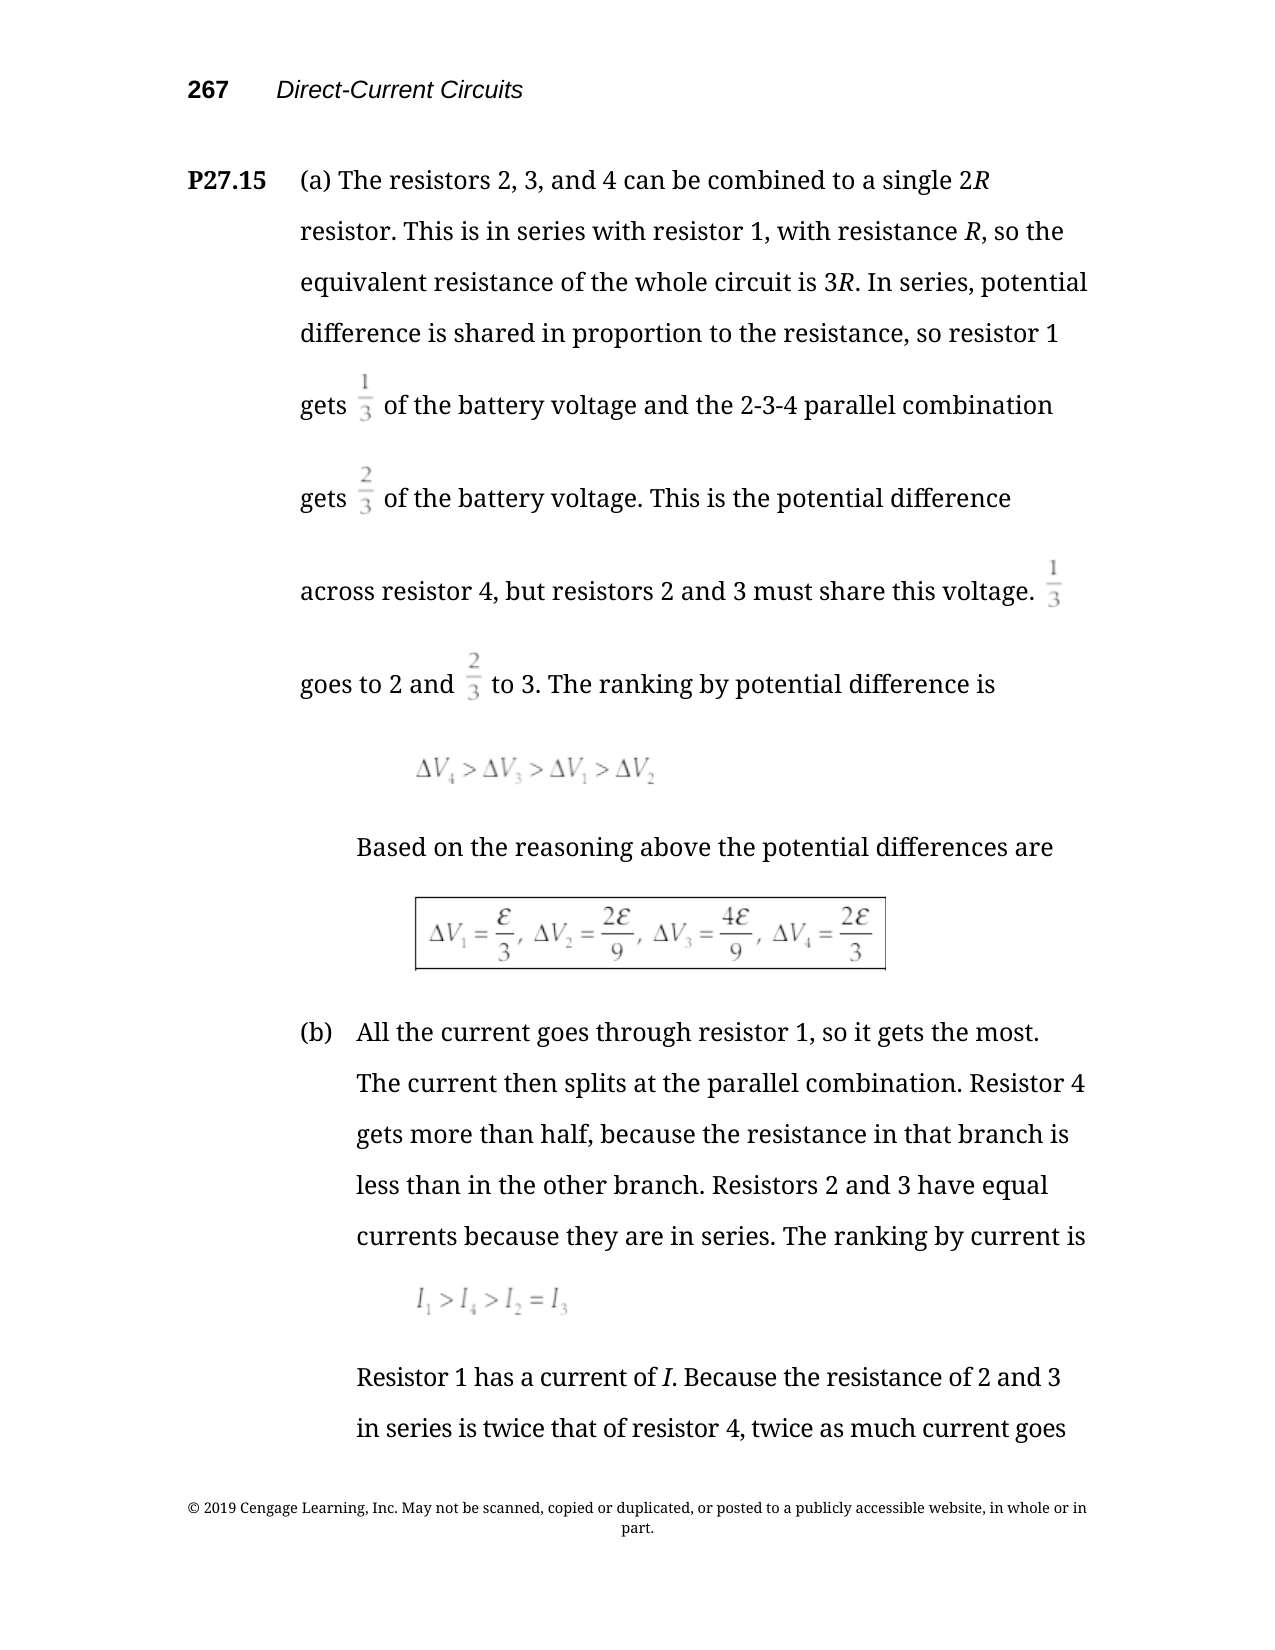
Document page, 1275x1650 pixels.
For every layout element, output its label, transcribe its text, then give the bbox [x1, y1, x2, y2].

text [187, 1360, 1087, 1445]
text (b) All the current goes through resistor 1, so it gets the most. The current then splits at the parallel combination. Resistor 4 gets more than half, because the resistance in that branch is less than in the other branch. Resistors 2 and 3 have equal currents because they are in series. The ranking by current is [187, 1014, 1087, 1253]
text Based on the reasoning above the potential differences are [187, 829, 1087, 863]
text P27.15 (a) The resistors 2, 3, and 4 can be combined to a single 2R resistor. This is in series with resistor 1, with resistance R, so the equivalent resistance of the whole circuit is 3R. In series, potential difference is shared in proportion to the resistance, so resistor 1 gets of the battery voltage and the 2-3-4 parallel combination gets of the battery voltage. This is the potential difference across resistor 4, but resistors 2 and 3 must share this voltage. goes to 2 and to 3. The ranking by potential difference is [187, 162, 1087, 722]
